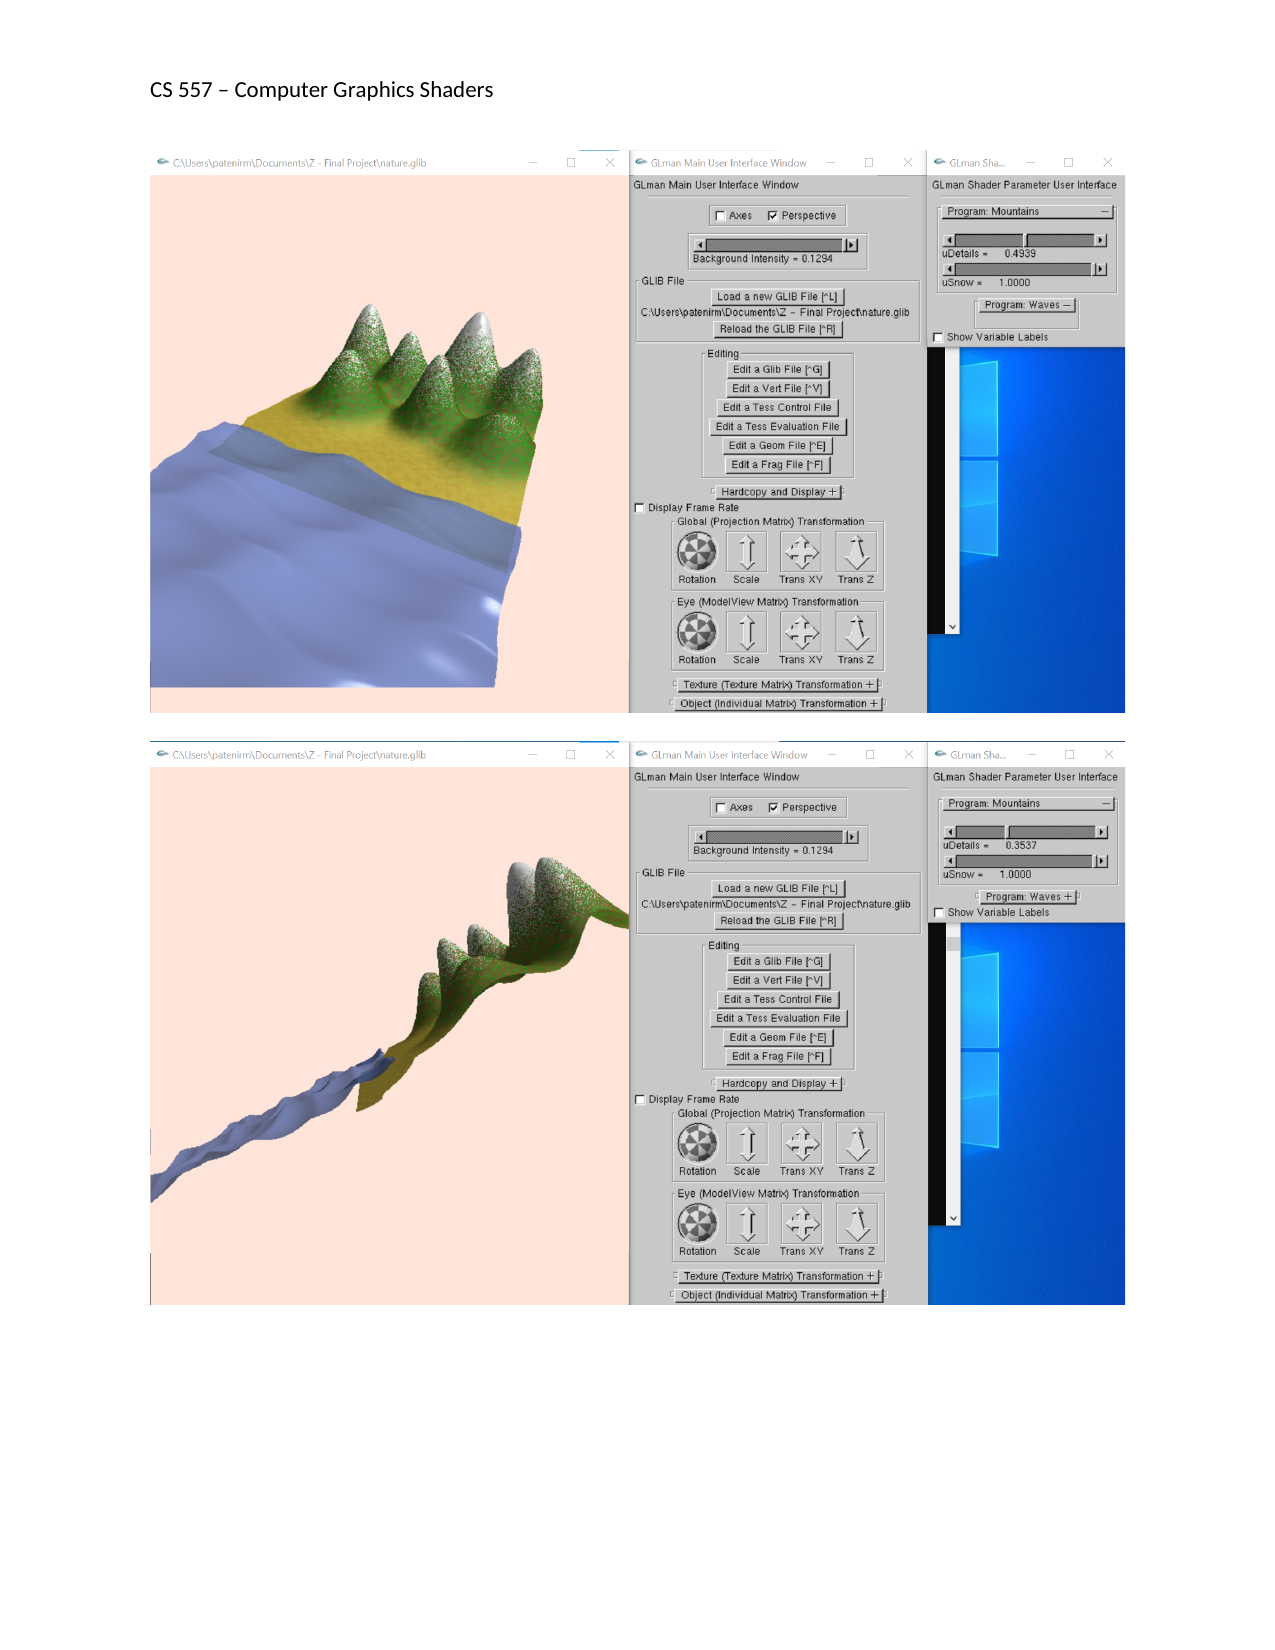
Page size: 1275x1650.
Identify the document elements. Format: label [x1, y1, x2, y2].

picture [150, 741, 1125, 1305]
picture [150, 150, 1125, 713]
